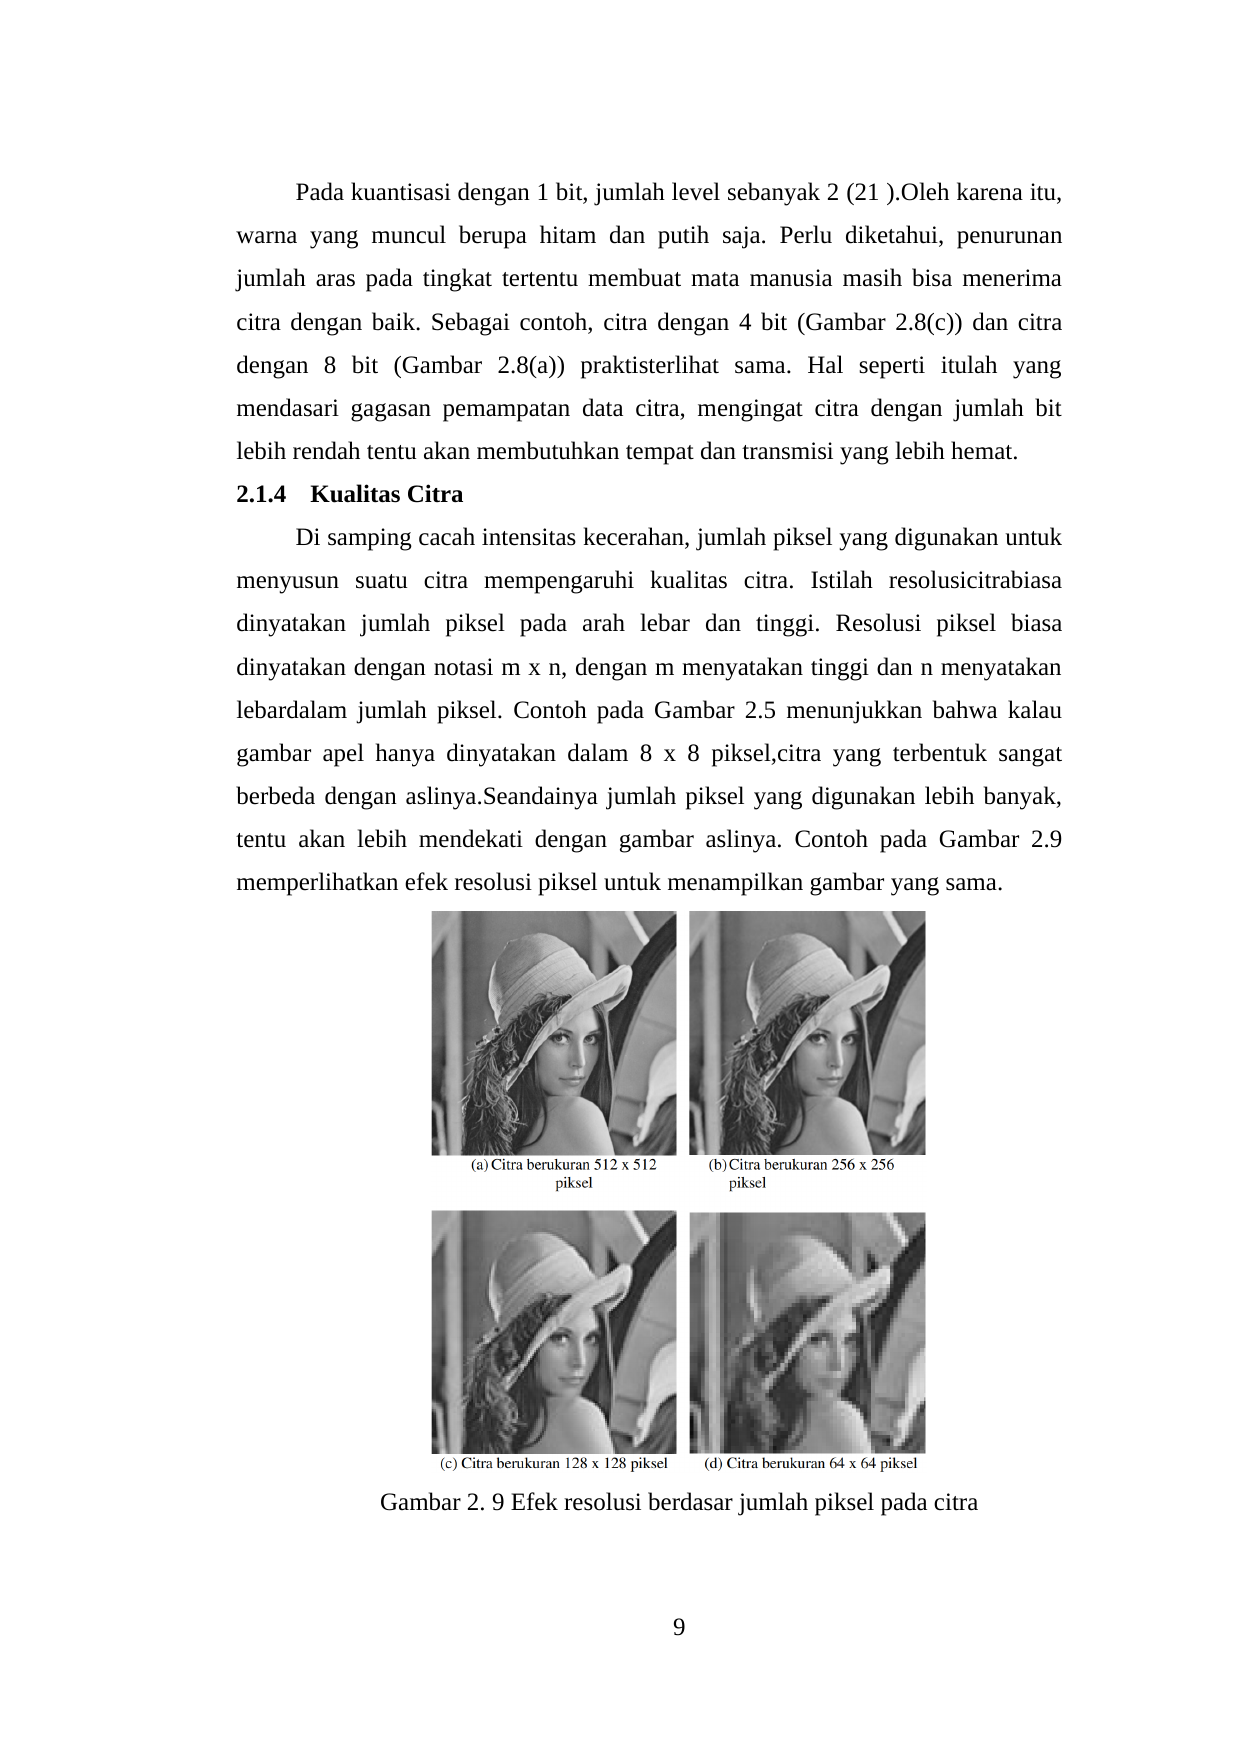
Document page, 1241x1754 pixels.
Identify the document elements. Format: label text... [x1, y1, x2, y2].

text Di samping cacah intensitas kecerahan, jumlah piksel yang digunakan untuk menyusun suatu citra mempengaruhi kualitas citra. Istilah resolusicitrabiasa dinyatakan jumlah piksel pada arah lebar dan tinggi. Resolusi piksel biasa dinyatakan dengan notasi m x n, dengan m menyatakan tinggi dan n menyatakan lebardalam jumlah piksel. Contoh pada Gambar 2.5 menunjukkan bahwa kalau gambar apel hanya dinyatakan dalam 8 x 8 piksel,citra yang terbentuk sangat berbeda dengan aslinya.Seandainya jumlah piksel yang digunakan lebih banyak, tentu akan lebih mendekati dengan gambar aslinya. Contoh pada Gambar 2.9 memperlihatkan efek resolusi piksel untuk menampilkan gambar yang sama. [236, 522, 1063, 896]
text Kualitas Citra [236, 479, 1063, 508]
text Gambar 2. 9 Efek resolusi berdasar jumlah piksel pada citra [236, 1487, 1063, 1516]
picture [431, 910, 928, 1473]
text Pada kuantisasi dengan 1 bit, jumlah level sebanyak 2 (21 ).Oleh karena itu, warna yang muncul berupa hitam dan putih saja. Perlu diketahui, penurunan jumlah aras pada tingkat tertentu membuat mata manusia masih bisa menerima citra dengan baik. Sebagai contoh, citra dengan 4 bit (Gambar 2.8(c)) dan citra dengan 8 bit (Gambar 2.8(a)) praktisterlihat sama. Hal seperti itulah yang mendasari gagasan pemampatan data citra, mengingat citra dengan jumlah bit lebih rendah tentu akan membutuhkan tempat dan transmisi yang lebih hemat. [236, 177, 1063, 465]
